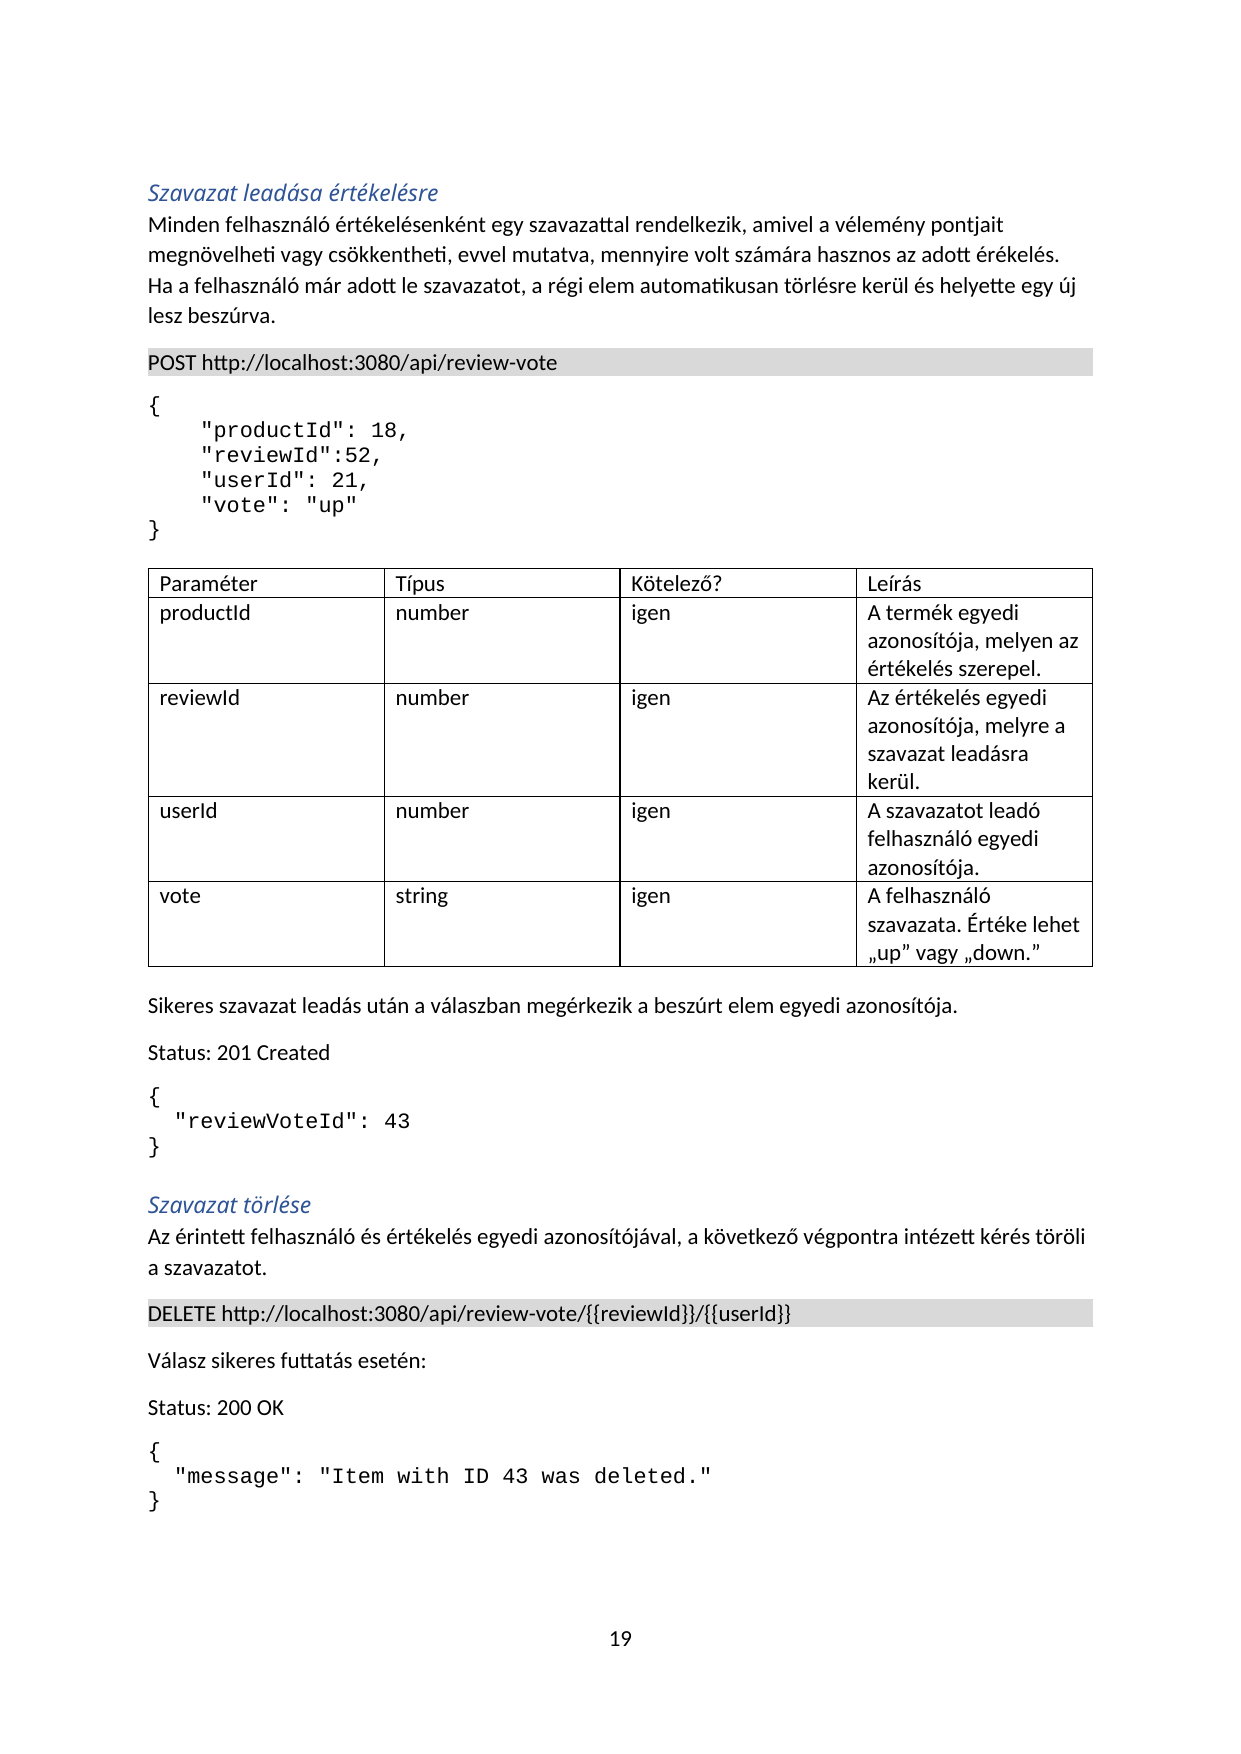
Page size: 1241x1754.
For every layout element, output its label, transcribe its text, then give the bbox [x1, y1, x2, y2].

table_cell reviewId [149, 684, 384, 796]
text { [148, 1440, 1093, 1465]
text "productId": 18, [148, 419, 1093, 444]
text Az érintett felhasználó és értékelés egyedi azonosítójával, a következő végpontra intézett kérés töröli a szavazatot. [148, 1222, 1093, 1281]
table_cell igen [621, 797, 856, 881]
table_cell string [385, 882, 619, 966]
subtitle Szavazat leadása értékelésre [148, 177, 1093, 208]
table_cell Az értékelés egyedi azonosítója, melyre a szavazat leadásra kerül. [857, 684, 1092, 796]
subtitle Szavazat törlése [148, 1189, 1093, 1220]
table_cell vote [149, 882, 384, 966]
text { [148, 395, 1093, 419]
text "message": "Item with ID 43 was deleted." [148, 1465, 1093, 1490]
table_cell A termék egyedi azonosítója, melyen az értékelés szerepel. [857, 598, 1092, 682]
table_cell number [385, 598, 619, 682]
table_cell productId [149, 598, 384, 682]
table_cell igen [621, 882, 856, 966]
text Minden felhasználó értékelésenként egy szavazattal rendelkezik, amivel a vélemény pontjait megnövelheti vagy csökkentheti, evvel mutatva, mennyire volt számára hasznos az adott érékelés. Ha a felhasználó már adott le szavazatot, a régi elem automatikusan törlésre kerül és helyette egy új lesz beszúrva. [148, 210, 1093, 329]
text { [148, 1085, 1093, 1110]
text Sikeres szavazat leadás után a válaszban megérkezik a beszúrt elem egyedi azonosítója. [148, 992, 1093, 1019]
text "reviewId":52, [148, 444, 1093, 469]
table_header Leírás [857, 569, 1092, 597]
table_cell A szavazatot leadó felhasználó egyedi azonosítója. [857, 797, 1092, 881]
text "userId": 21, [148, 469, 1093, 494]
text DELETE http://localhost:3080/api/review-vote/{{reviewId}}/{{userId}} [148, 1299, 1093, 1327]
text } [148, 1135, 1093, 1160]
table_cell igen [621, 598, 856, 682]
table_header Kötelező? [621, 569, 856, 597]
text } [148, 1490, 1093, 1514]
table_cell userId [149, 797, 384, 881]
table_cell igen [621, 684, 856, 796]
text Status: 200 OK [148, 1393, 1093, 1421]
table_cell number [385, 797, 619, 881]
text "reviewVoteId": 43 [148, 1110, 1093, 1135]
text Status: 201 Created [148, 1038, 1093, 1066]
text "vote": "up" [148, 494, 1093, 519]
text } [148, 519, 1093, 543]
table_header Paraméter [149, 569, 384, 597]
table_cell number [385, 684, 619, 796]
text POST http://localhost:3080/api/review-vote [148, 348, 1093, 376]
text Válasz sikeres futtatás esetén: [148, 1346, 1093, 1374]
table_cell A felhasználó szavazata. Értéke lehet „up” vagy „down.” [857, 882, 1092, 966]
table_header Típus [385, 569, 619, 597]
